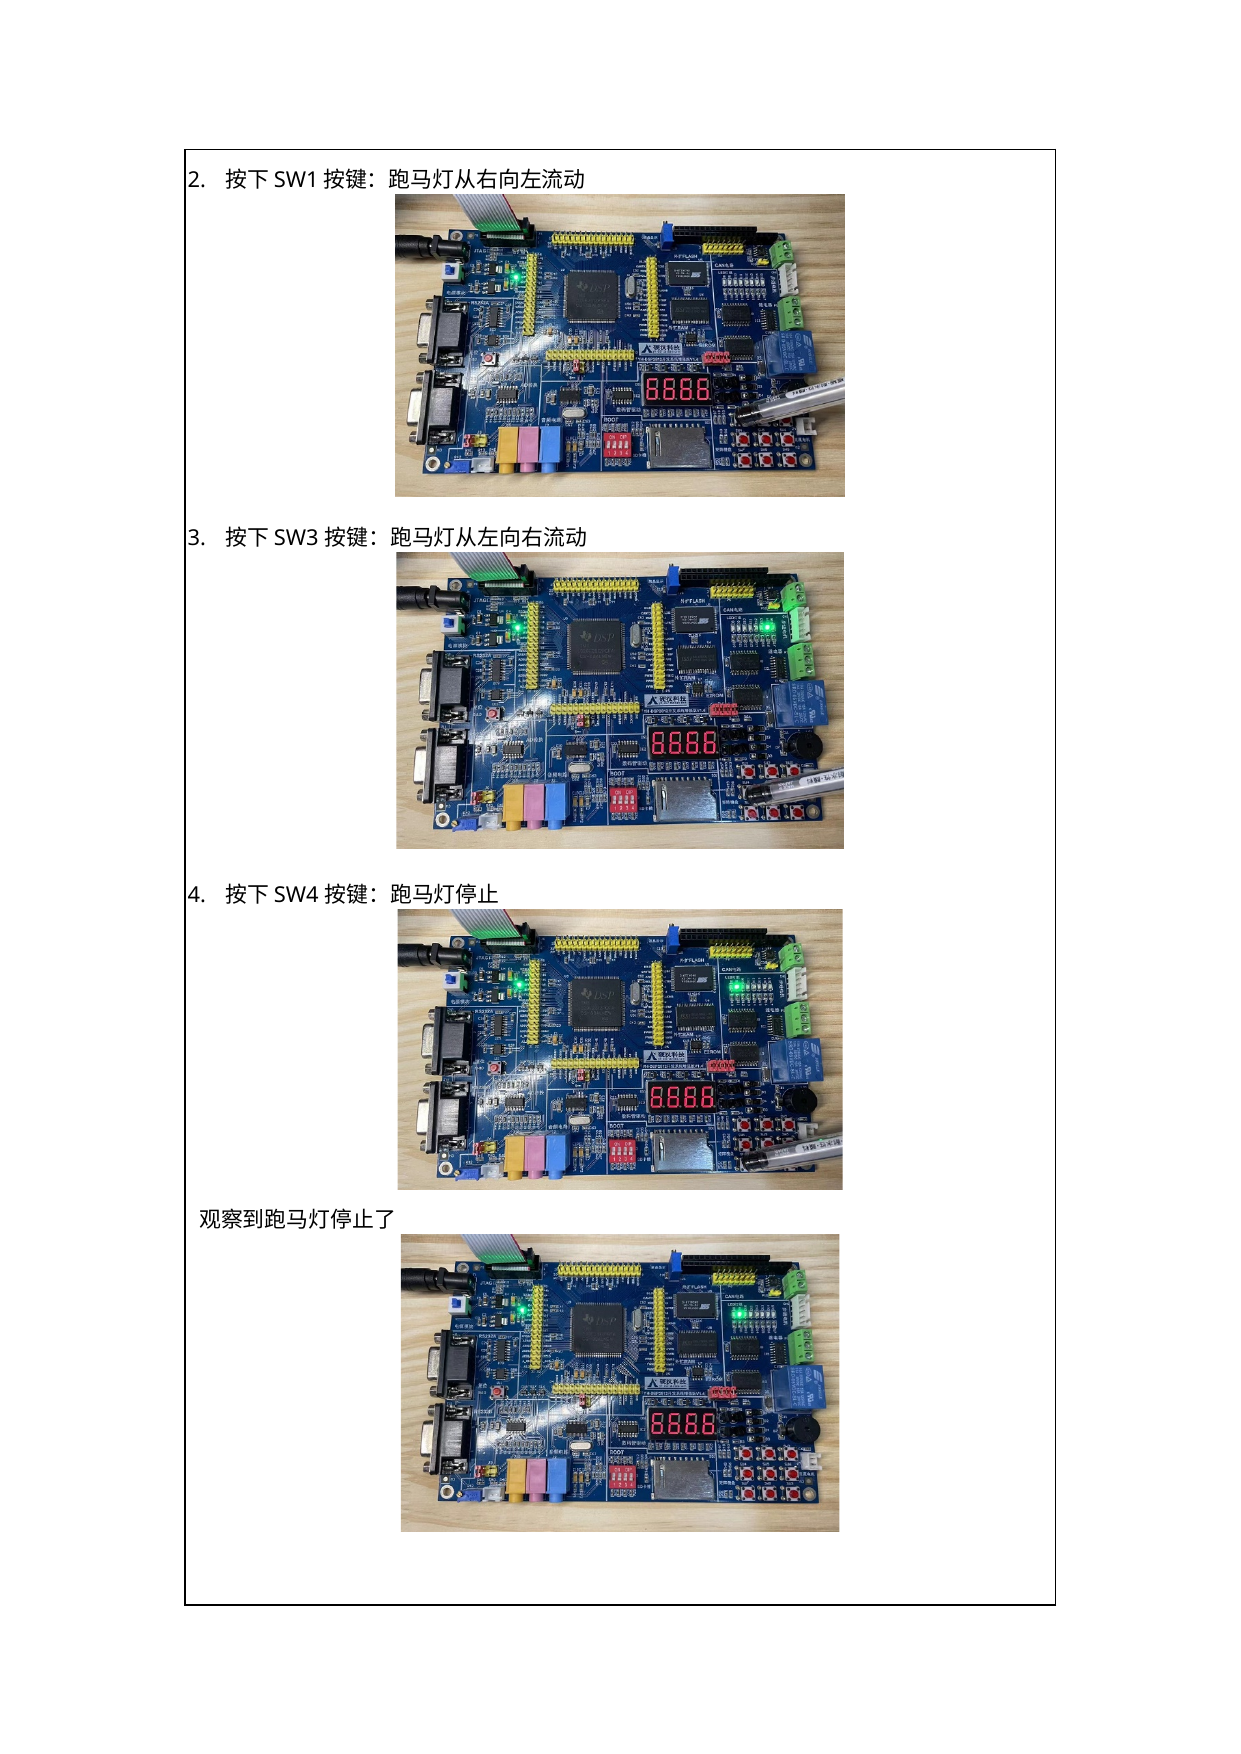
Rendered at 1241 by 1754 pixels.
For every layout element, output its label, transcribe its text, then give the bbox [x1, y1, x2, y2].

list 按下 SW4 按键：跑马灯停止 [187, 877, 1053, 909]
list 按下 SW1按键：跑马灯从右向左流动 [187, 162, 1053, 194]
text 观察到跑马灯停止了 [187, 1202, 1053, 1234]
picture [397, 909, 843, 1190]
list 按下 SW3 按键：跑马灯从左向右流动 [187, 519, 1053, 552]
picture [395, 194, 845, 497]
picture [396, 552, 844, 849]
picture [400, 1234, 840, 1532]
